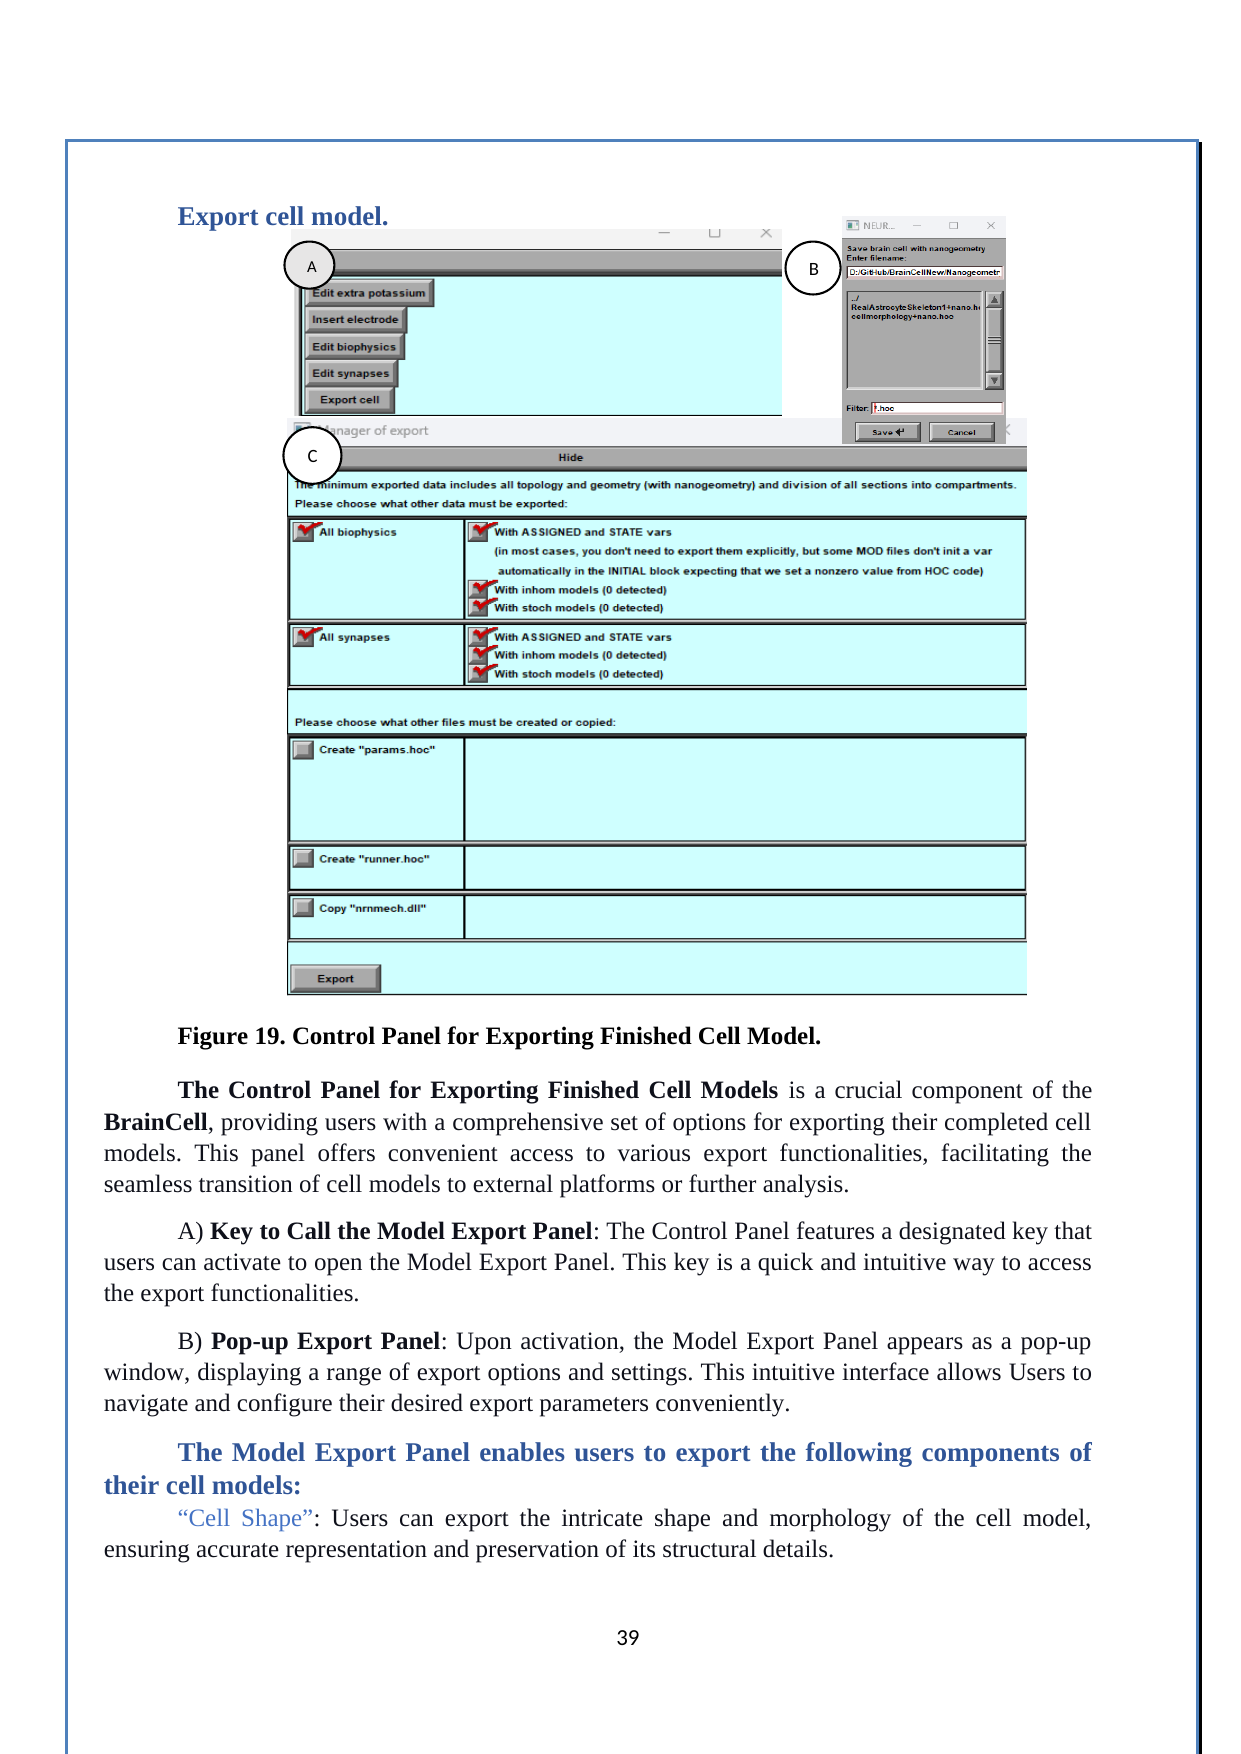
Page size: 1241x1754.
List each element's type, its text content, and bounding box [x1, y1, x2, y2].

text “Cell Shape”: Users can export the intricate shape and morphology of the cell model, ensuring accurate representation and preservation of its structural details. [103, 1503, 1093, 1563]
text The Control Panel for Exporting Finished Cell Models is a crucial component of the BrainCell, providing users with a comprehensive set of options for exporting their completed cell models. This panel offers convenient access to various export functionalities, facilitating the seamless transition of cell models to external platforms or further analysis. [103, 1076, 1093, 1197]
text B) Pop-up Export Panel: Upon activation, the Model Export Panel appears as a pop-up window, displaying a range of export options and settings. This intuitive interface allows Users to navigate and configure their desired export parameters conveniently. [103, 1326, 1093, 1417]
subtitle Export cell model. [103, 200, 1093, 231]
picture [291, 229, 782, 416]
picture [287, 216, 1027, 996]
subtitle The Model Export Panel enables users to export the following components of their cell models: [103, 1436, 1093, 1501]
text A) Key to Call the Model Export Panel: The Control Panel features a designated key that users can activate to open the Model Export Panel. This key is a quick and intuitive way to access the export functionalities. [103, 1216, 1093, 1307]
text Figure 19. Control Panel for Exporting Finished Cell Model. [103, 1024, 1093, 1049]
